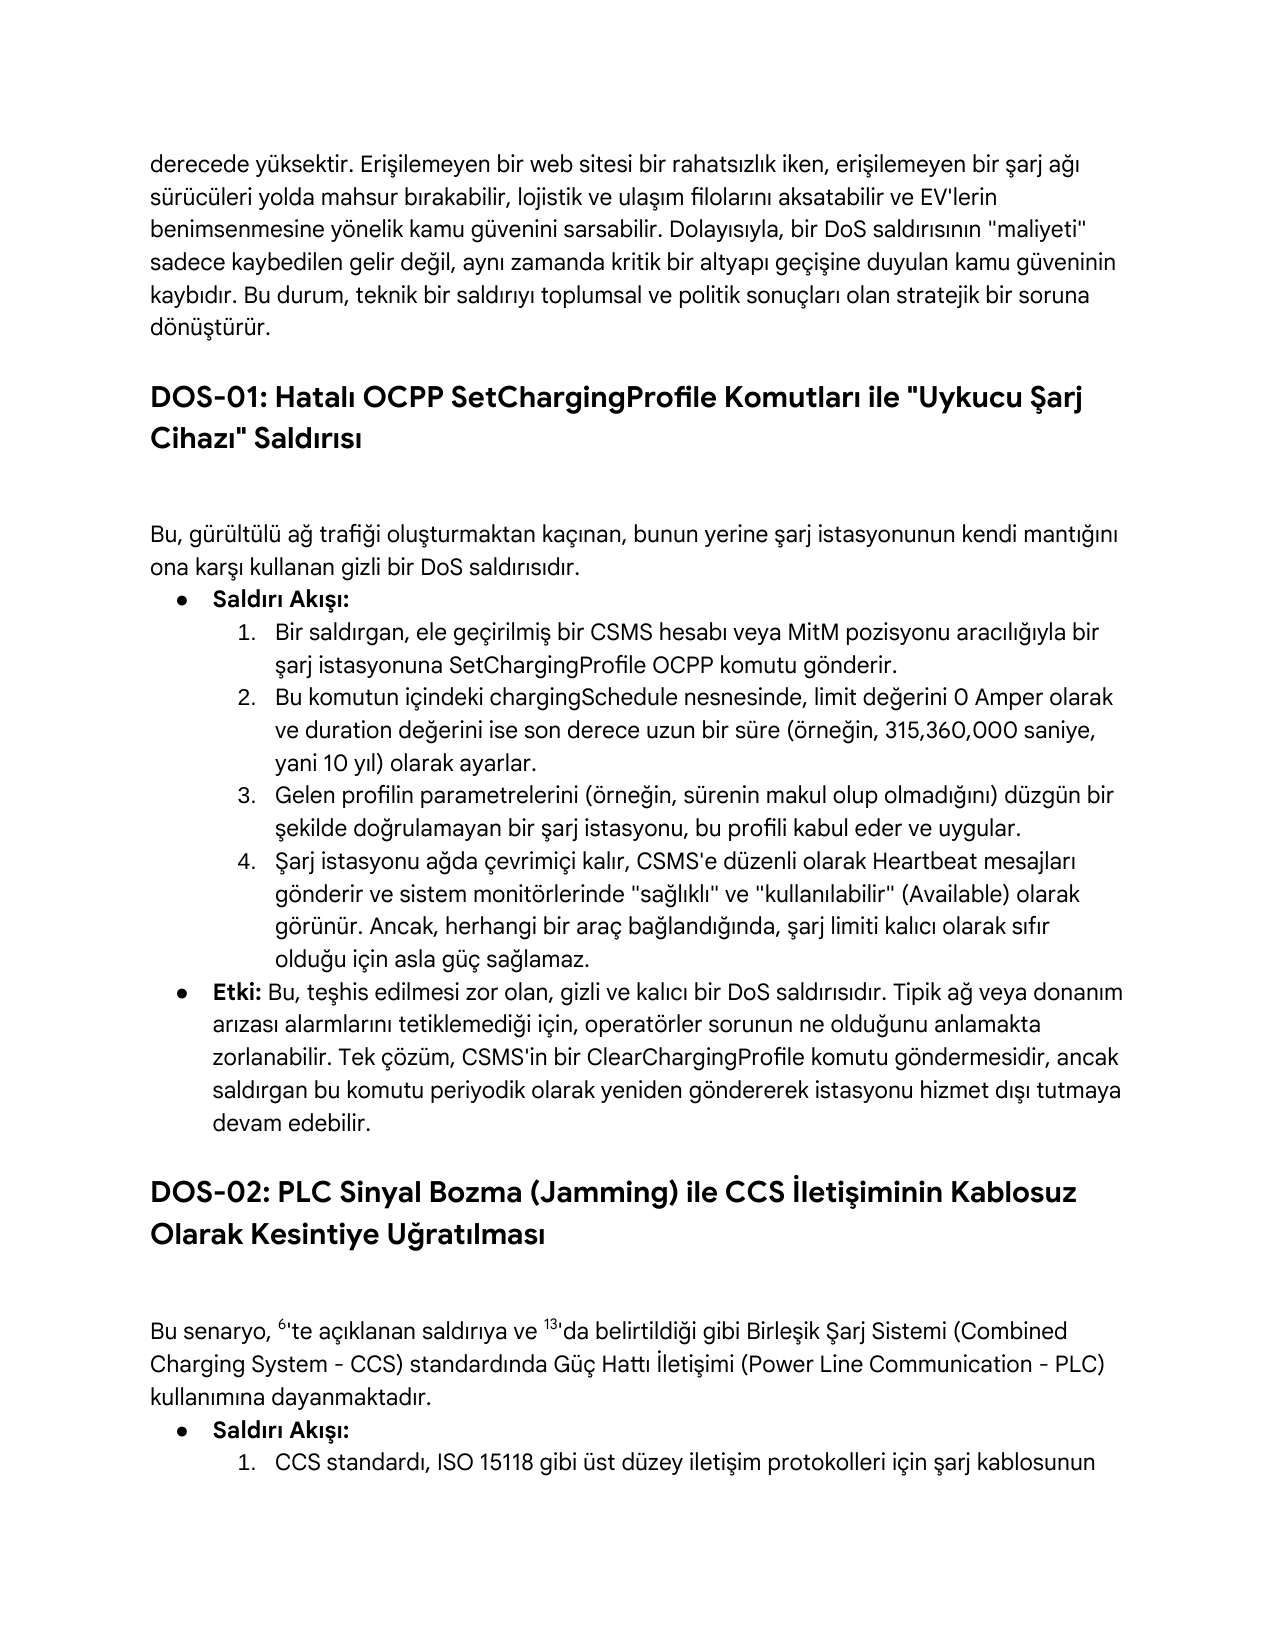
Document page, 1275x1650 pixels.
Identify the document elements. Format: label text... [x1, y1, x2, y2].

list Gelen profilin parametrelerini (örneğin, sürenin makul olup olmadığını) düzgün bir şekilde doğrulamayan bir şarj istasyonu, bu profili kabul eder ve uygular. [237, 782, 1125, 843]
text Bu, gürültülü ağ trafiği oluşturmaktan kaçınan, bunun yerine şarj istasyonunun kendi mantığını ona karşı kullanan gizli bir DoS saldırısıdır. [150, 520, 1125, 581]
list Saldırı Akışı: [175, 1416, 1125, 1445]
text Bu senaryo, 6'te açıklanan saldırıya ve 13'da belirtildiği gibi Birleşik Şarj Sistemi (Combined Charging System - CCS) standardında Güç Hattı İletişimi (Power Line Communication - PLC) kullanımına dayanmaktadır. [150, 1315, 1125, 1412]
subtitle DOS-01: Hatalı OCPP SetChargingProfile Komutları ile "Uykucu Şarj Cihazı" Saldırısı [150, 379, 1125, 457]
list Saldırı Akışı: [175, 585, 1125, 614]
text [150, 150, 1125, 342]
list Etki: Bu, teşhis edilmesi zor olan, gizli ve kalıcı bir DoS saldırısıdır. Tipik ağ veya donanım arızası alarmlarını tetiklemediği için, operatörler sorunun ne olduğunu anlamakta zorlanabilir. Tek çözüm, CSMS'in bir ClearChargingProfile komutu göndermesidir, ancak saldırgan bu komutu periyodik olarak yeniden göndererek istasyonu hizmet dışı tutmaya devam edebilir. [175, 978, 1125, 1137]
subtitle DOS-02: PLC Sinyal Bozma (Jamming) ile CCS İletişiminin Kablosuz Olarak Kesintiye Uğratılması [150, 1174, 1125, 1252]
list Şarj istasyonu ağda çevrimiçi kalır, CSMS'e düzenli olarak Heartbeat mesajları gönderir ve sistem monitörlerinde "sağlıklı" ve "kullanılabilir" (Available) olarak görünür. Ancak, herhangi bir araç bağlandığında, şarj limiti kalıcı olarak sıfır olduğu için asla güç sağlamaz. [237, 847, 1125, 974]
list Bir saldırgan, ele geçirilmiş bir CSMS hesabı veya MitM pozisyonu aracılığıyla bir şarj istasyonuna SetChargingProfile OCPP komutu gönderir. [237, 618, 1125, 679]
list Bu komutun içindeki chargingSchedule nesnesinde, limit değerini 0 Amper olarak ve duration değerini ise son derece uzun bir süre (örneğin, 315,360,000 saniye, yani 10 yıl) olarak ayarlar. [237, 683, 1125, 778]
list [237, 1449, 1125, 1477]
